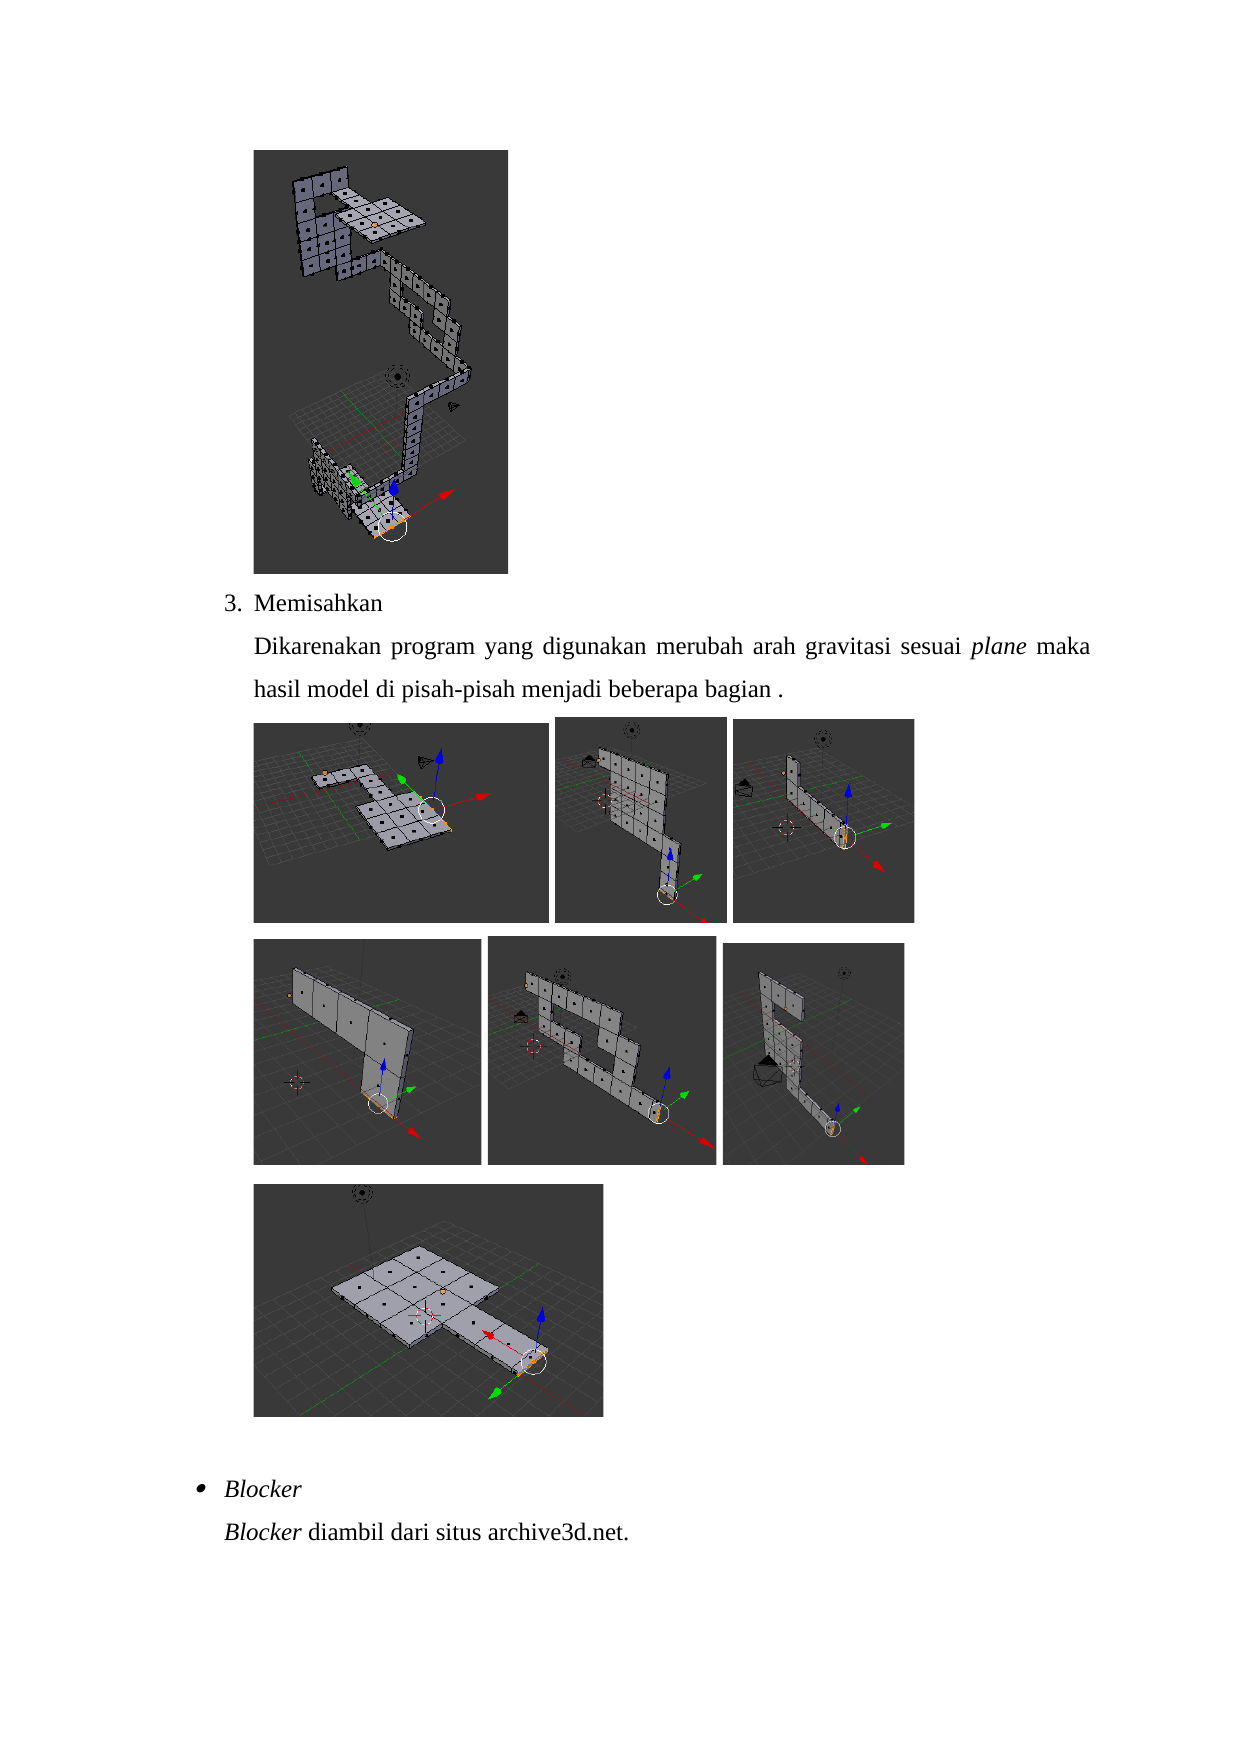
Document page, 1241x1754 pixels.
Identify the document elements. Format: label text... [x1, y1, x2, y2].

list Blocker [194, 1474, 1090, 1503]
picture [722, 943, 905, 1165]
list Memisahkan [224, 588, 1090, 617]
picture [253, 150, 509, 574]
picture [253, 723, 549, 923]
picture [253, 939, 482, 1165]
picture [555, 717, 727, 923]
picture [733, 719, 915, 923]
text Blocker diambil dari situs archive3d.net. [150, 1517, 1090, 1546]
picture [487, 936, 717, 1165]
picture [253, 1184, 604, 1417]
text Dikarenakan program yang digunakan merubah arah gravitasi sesuai plane maka hasil model di pisah-pisah menjadi beberapa bagian . [253, 631, 1090, 703]
